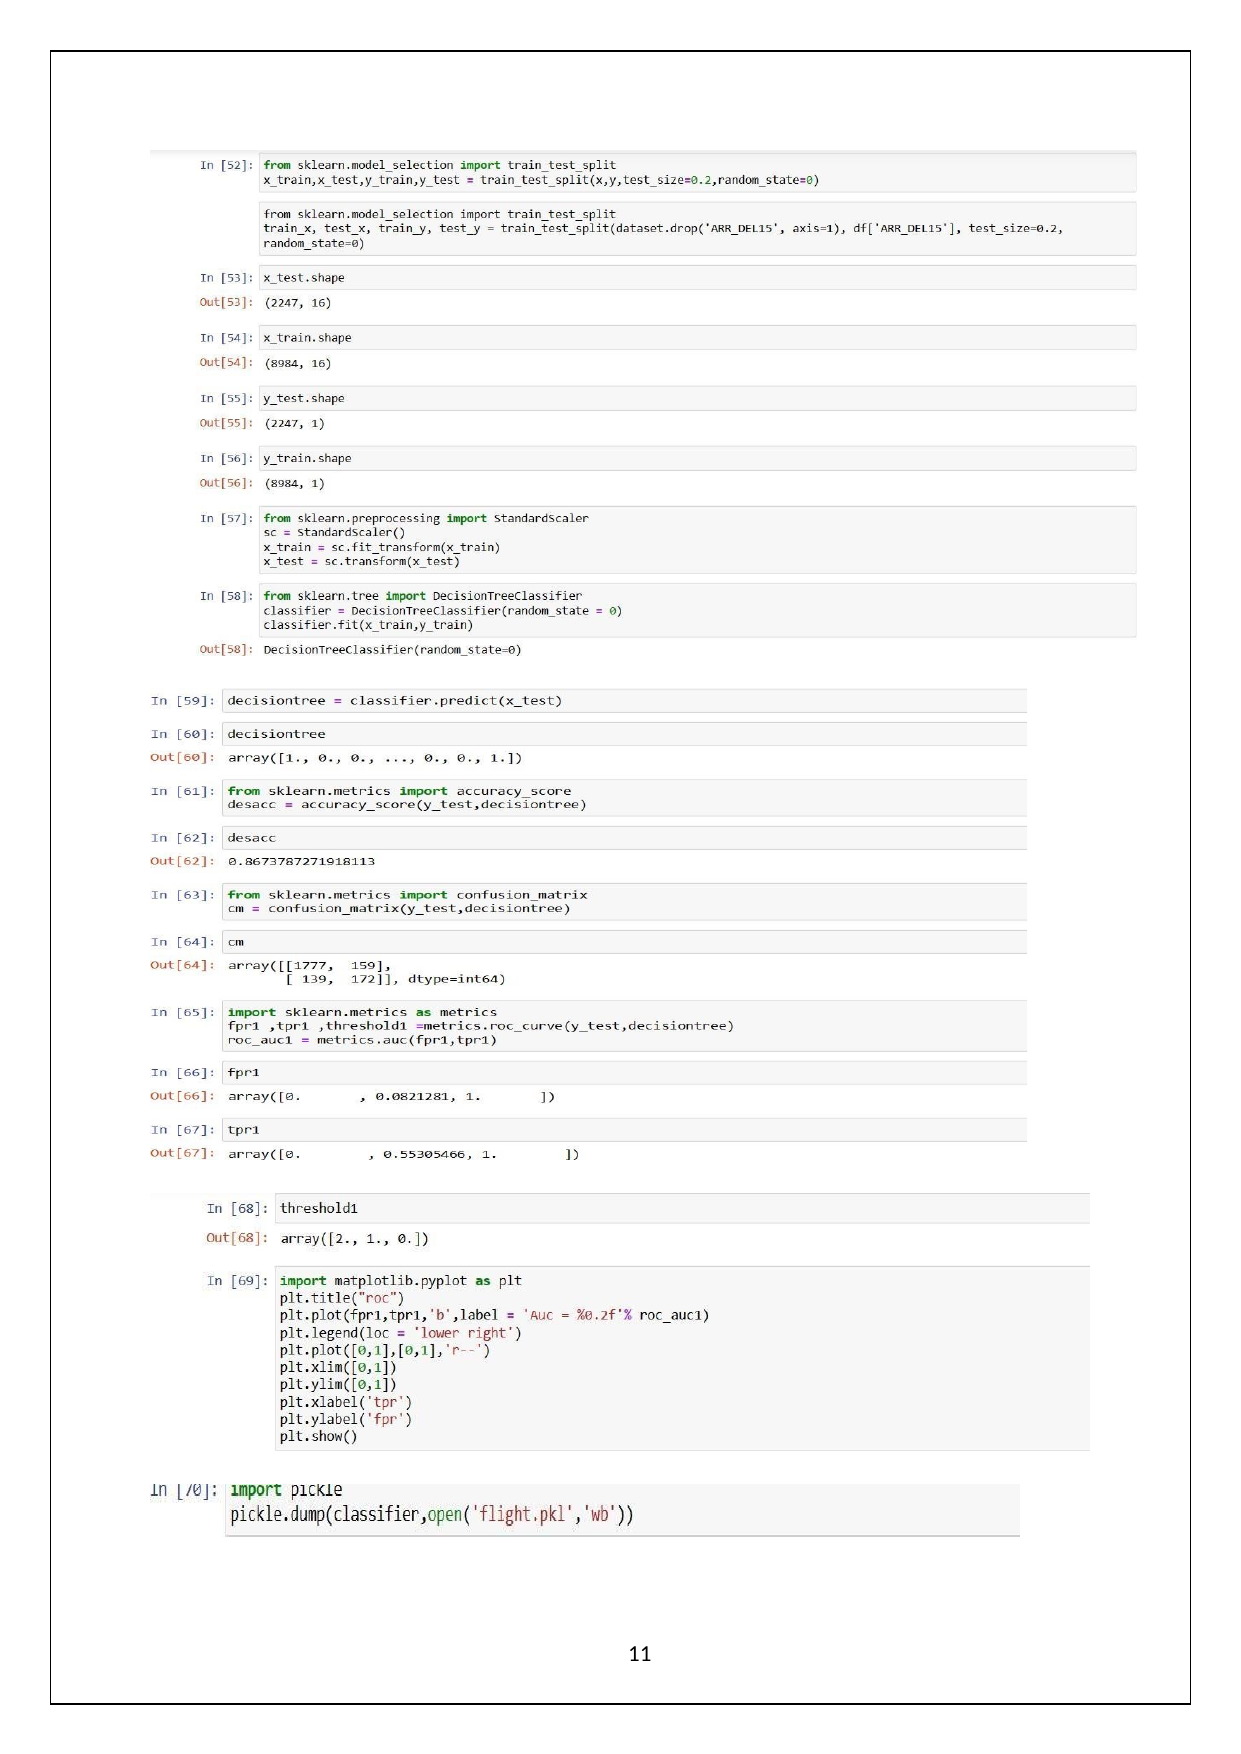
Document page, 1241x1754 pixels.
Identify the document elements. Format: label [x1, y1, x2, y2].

picture [150, 1484, 1020, 1537]
picture [150, 150, 1137, 656]
picture [150, 1193, 1090, 1451]
picture [150, 688, 1028, 1160]
